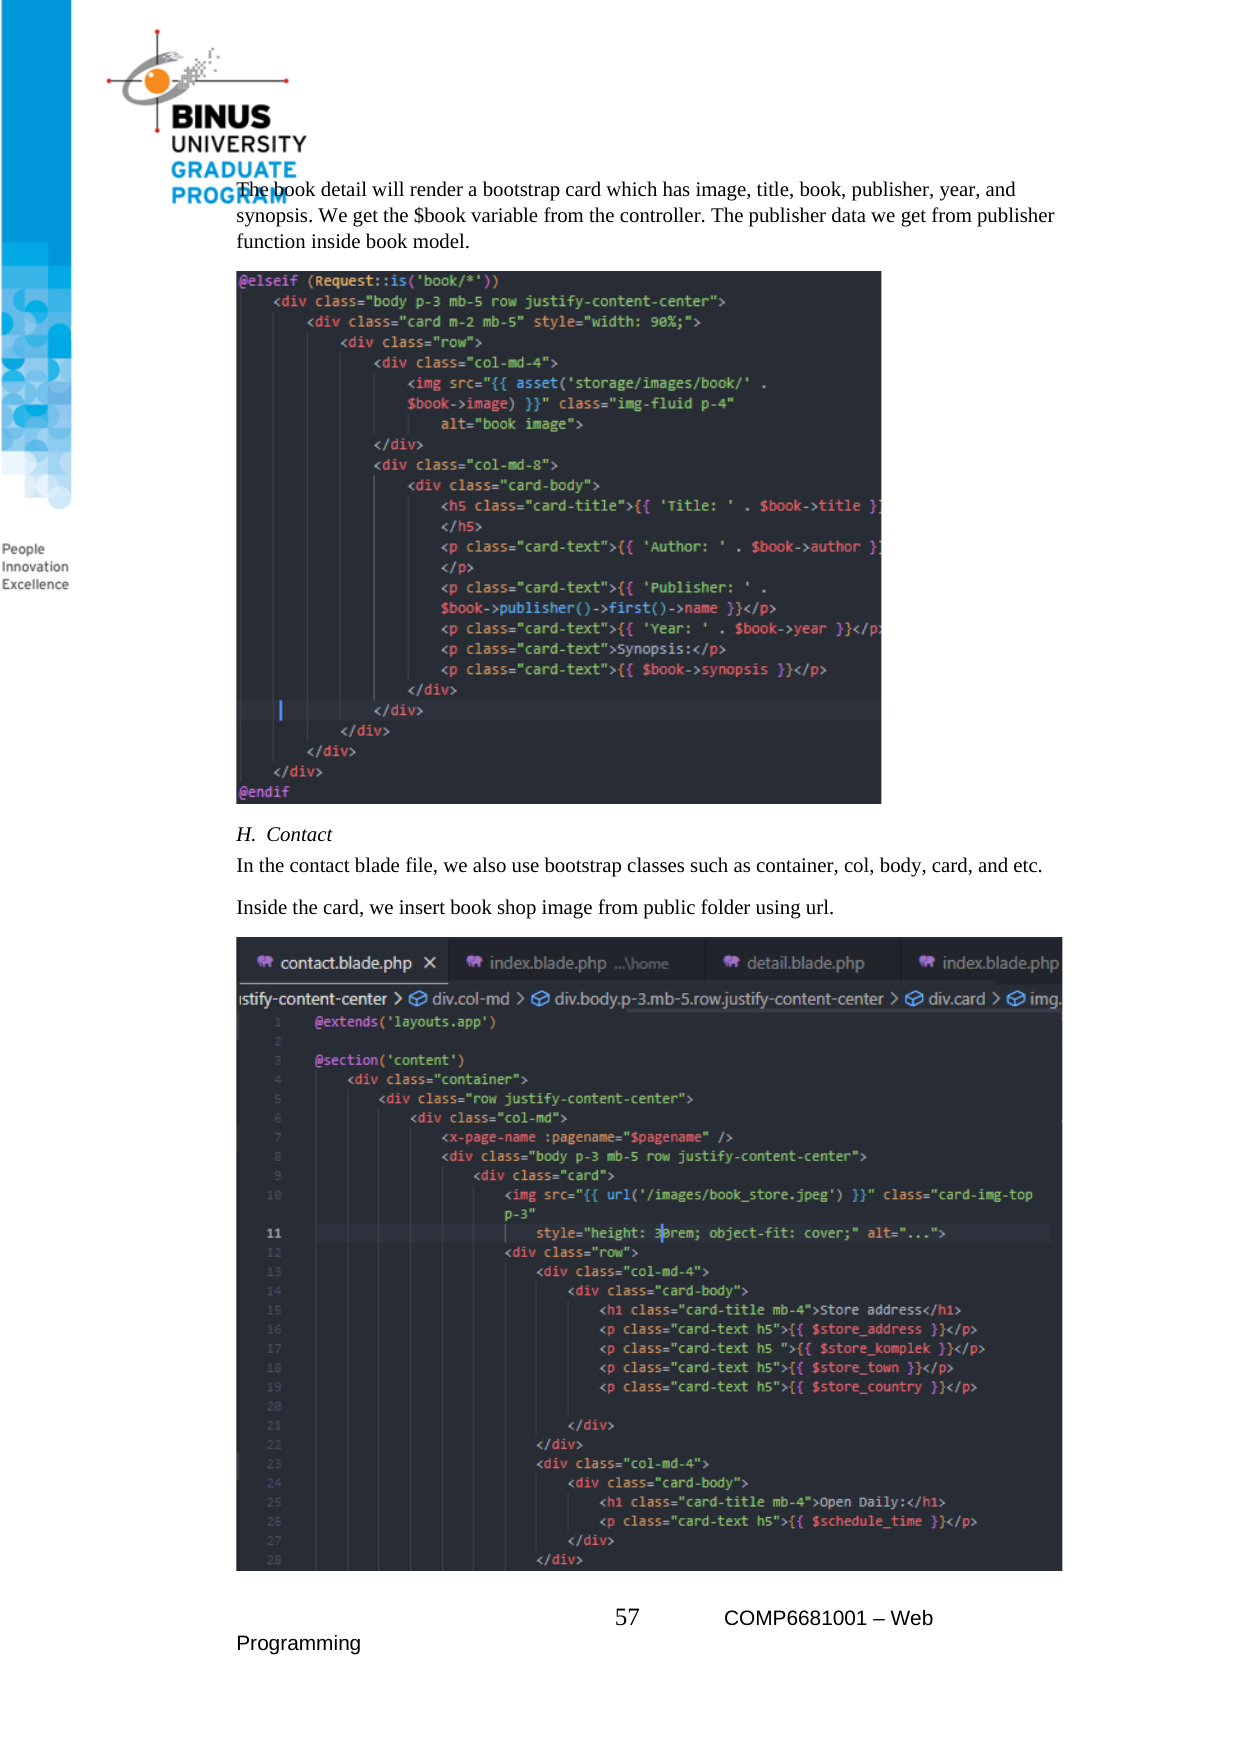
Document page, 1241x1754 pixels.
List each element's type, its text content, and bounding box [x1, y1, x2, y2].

picture [236, 937, 1063, 1571]
text The book detail will render a bootstrap card which has image, title, book, publisher, year, and synopsis. We get the $book variable from the controller. The publisher data we get from publisher function inside book model. [236, 177, 1063, 253]
text Inside the card, we insert book shop image from public folder using url. [236, 895, 1063, 919]
picture [0, 0, 882, 804]
text In the contact blade file, we also use bootstrap classes such as container, col, body, card, and etc. [236, 853, 1063, 877]
subtitle Contact [236, 822, 1063, 846]
